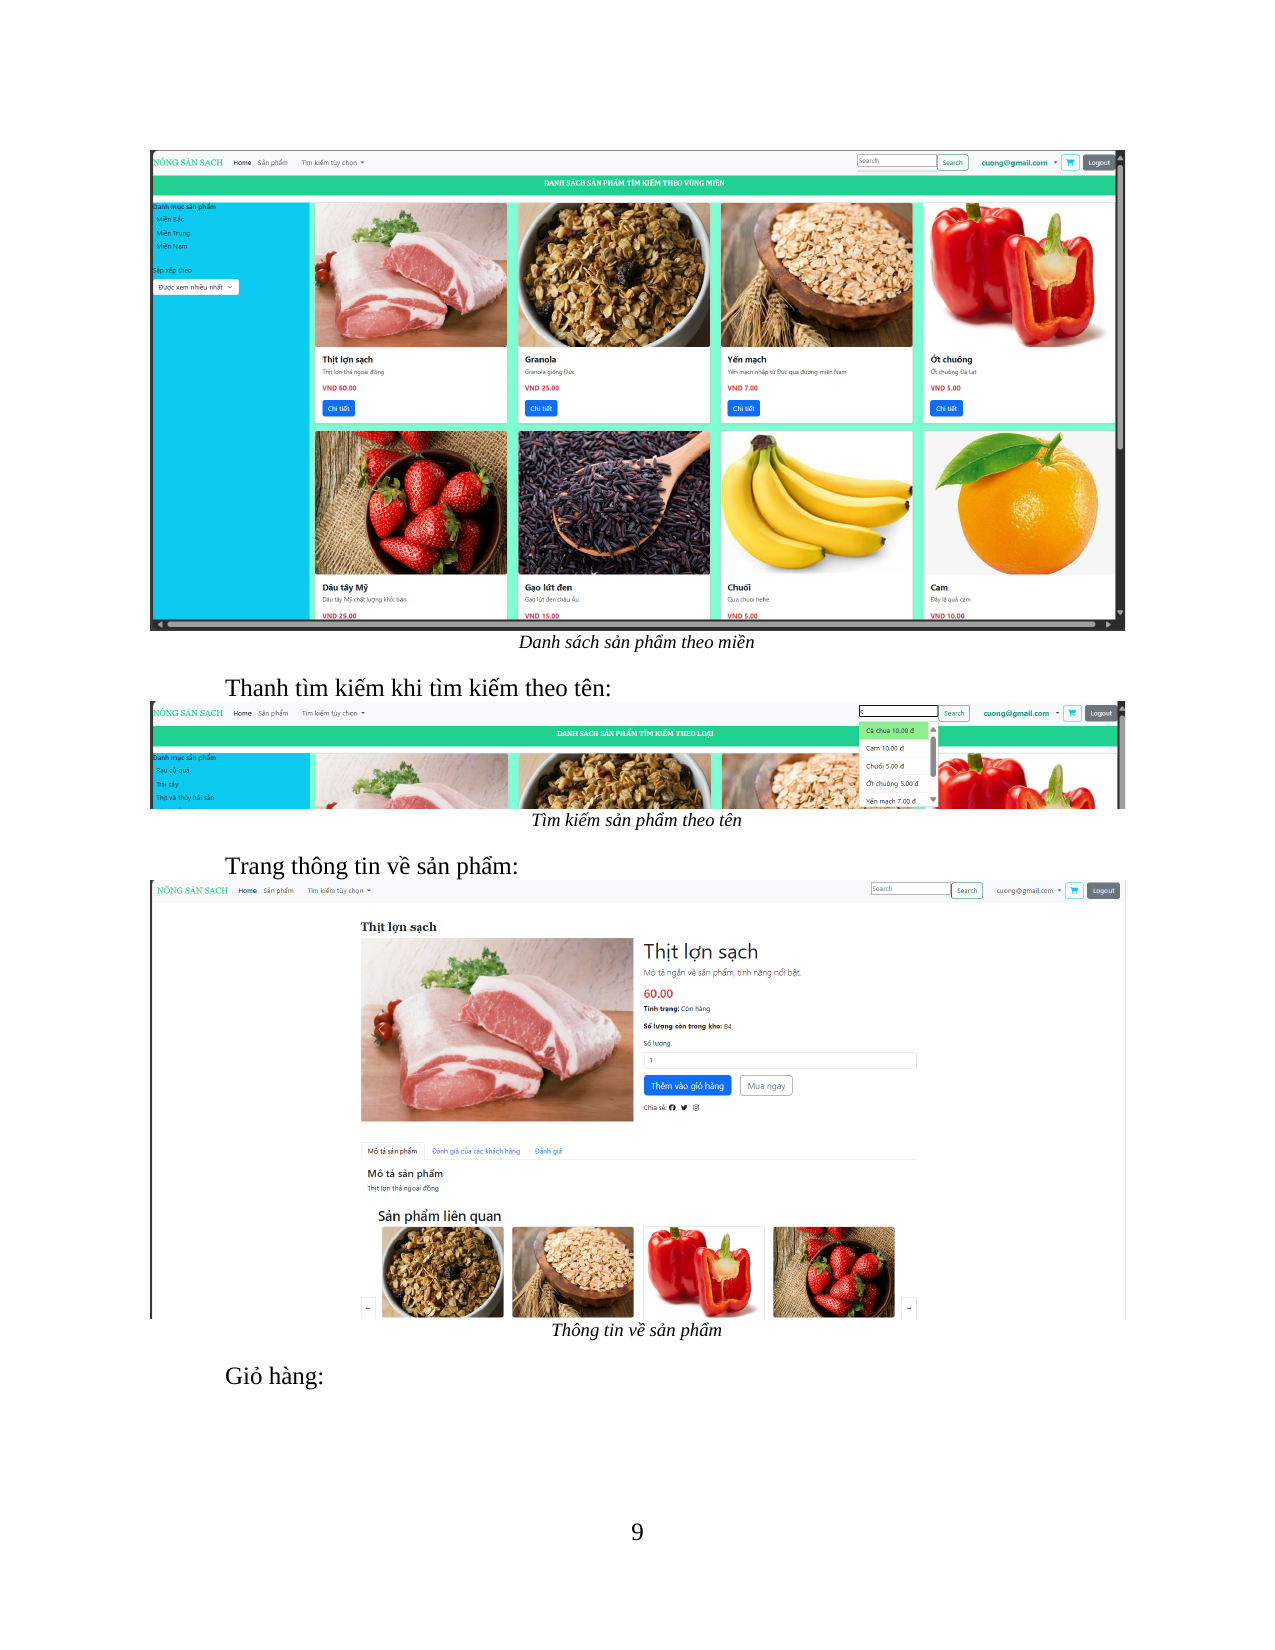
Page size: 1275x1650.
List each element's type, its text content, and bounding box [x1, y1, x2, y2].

text Giỏ hàng: [150, 1361, 1125, 1390]
text Trang thông tin về sản phẩm: [150, 851, 1125, 880]
text Danh sách sản phẩm theo miền [150, 631, 1125, 652]
picture [150, 701, 1125, 809]
text Thông tin về sản phẩm [150, 1319, 1125, 1341]
text Thanh tìm kiếm khi tìm kiếm theo tên: [150, 673, 1125, 701]
text Tìm kiếm sản phẩm theo tên [150, 809, 1125, 830]
picture [150, 150, 1125, 631]
picture [150, 880, 1125, 1319]
